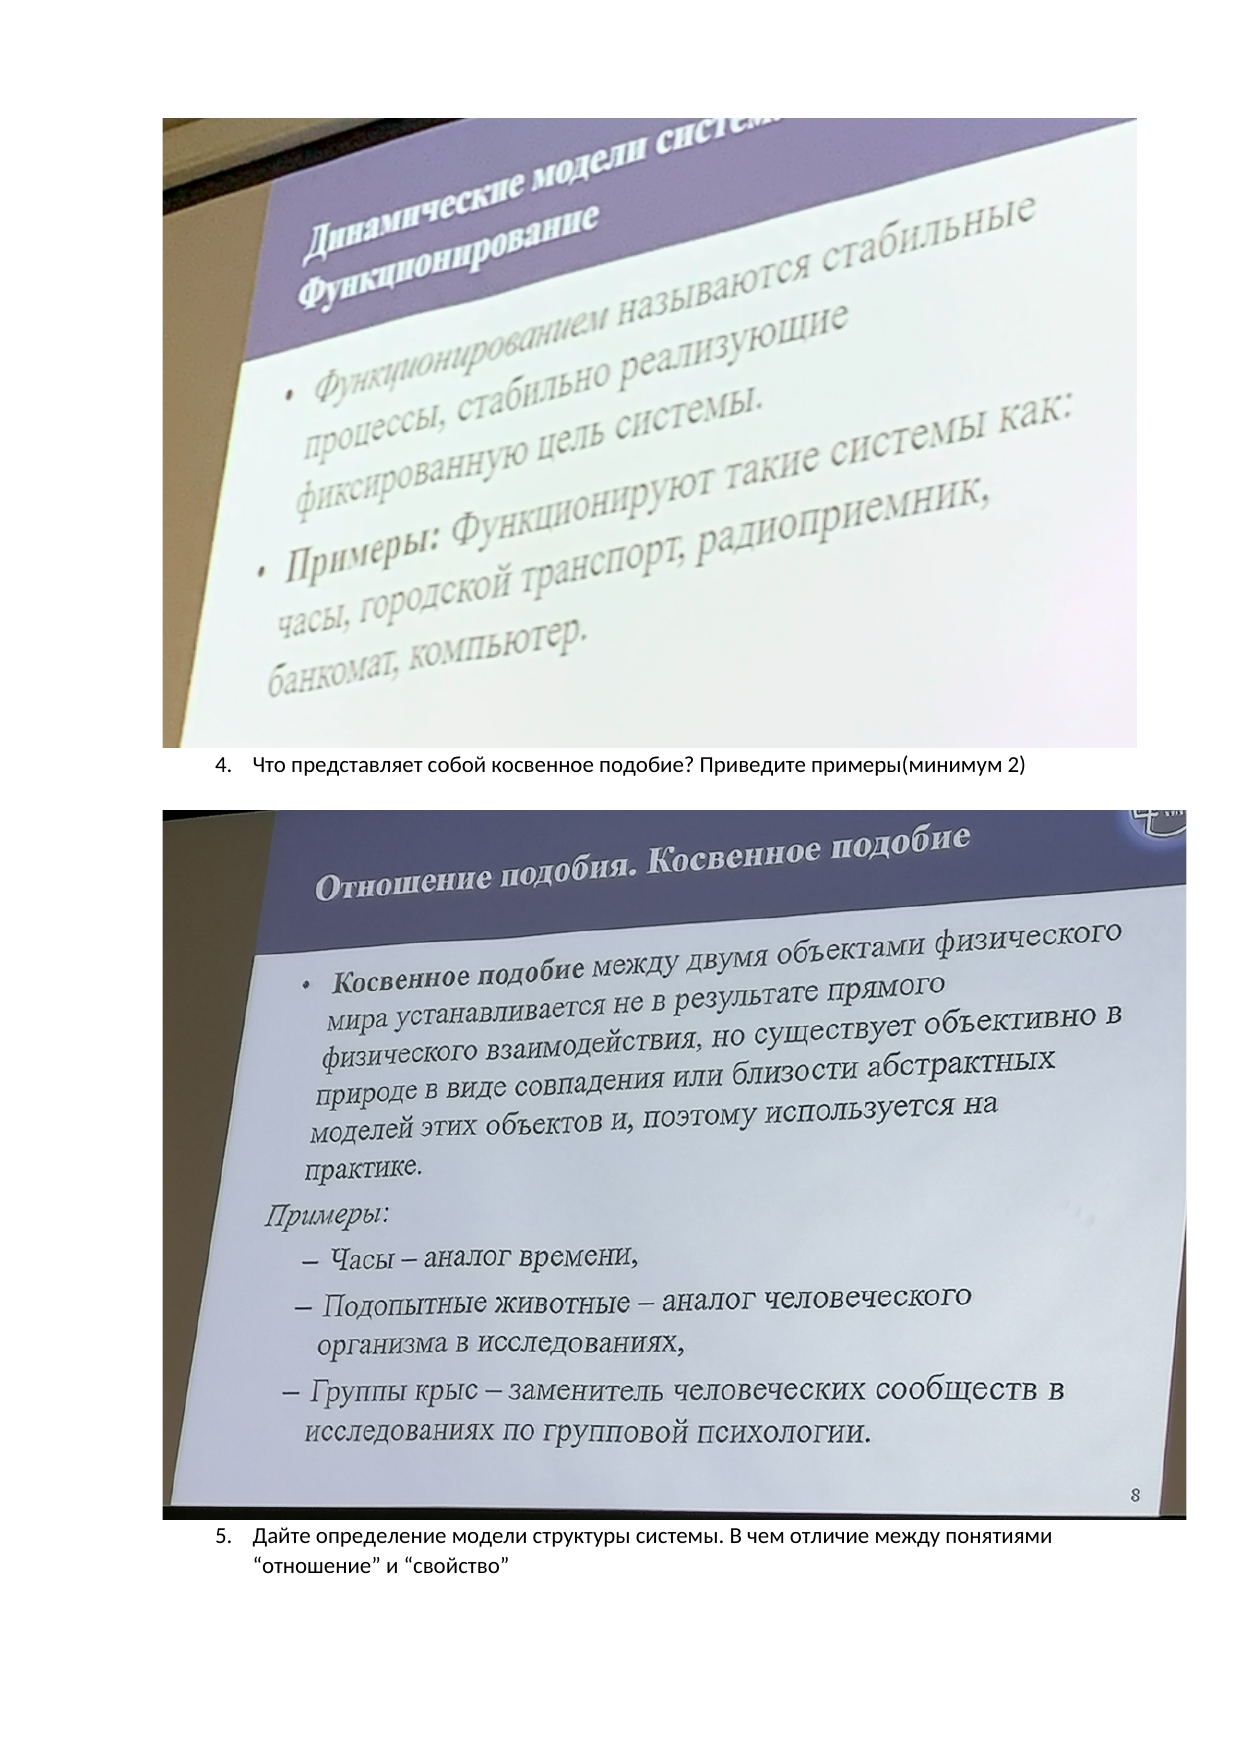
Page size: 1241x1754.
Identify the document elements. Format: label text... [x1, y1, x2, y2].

picture [162, 118, 1137, 748]
picture [162, 810, 1187, 1520]
list Что представляет собой косвенное подобие? Приведите примеры(минимум 2) [215, 750, 1152, 778]
list Дайте определение модели структуры системы. В чем отличие между понятиями “отношение” и “свойство” [215, 1521, 1152, 1580]
